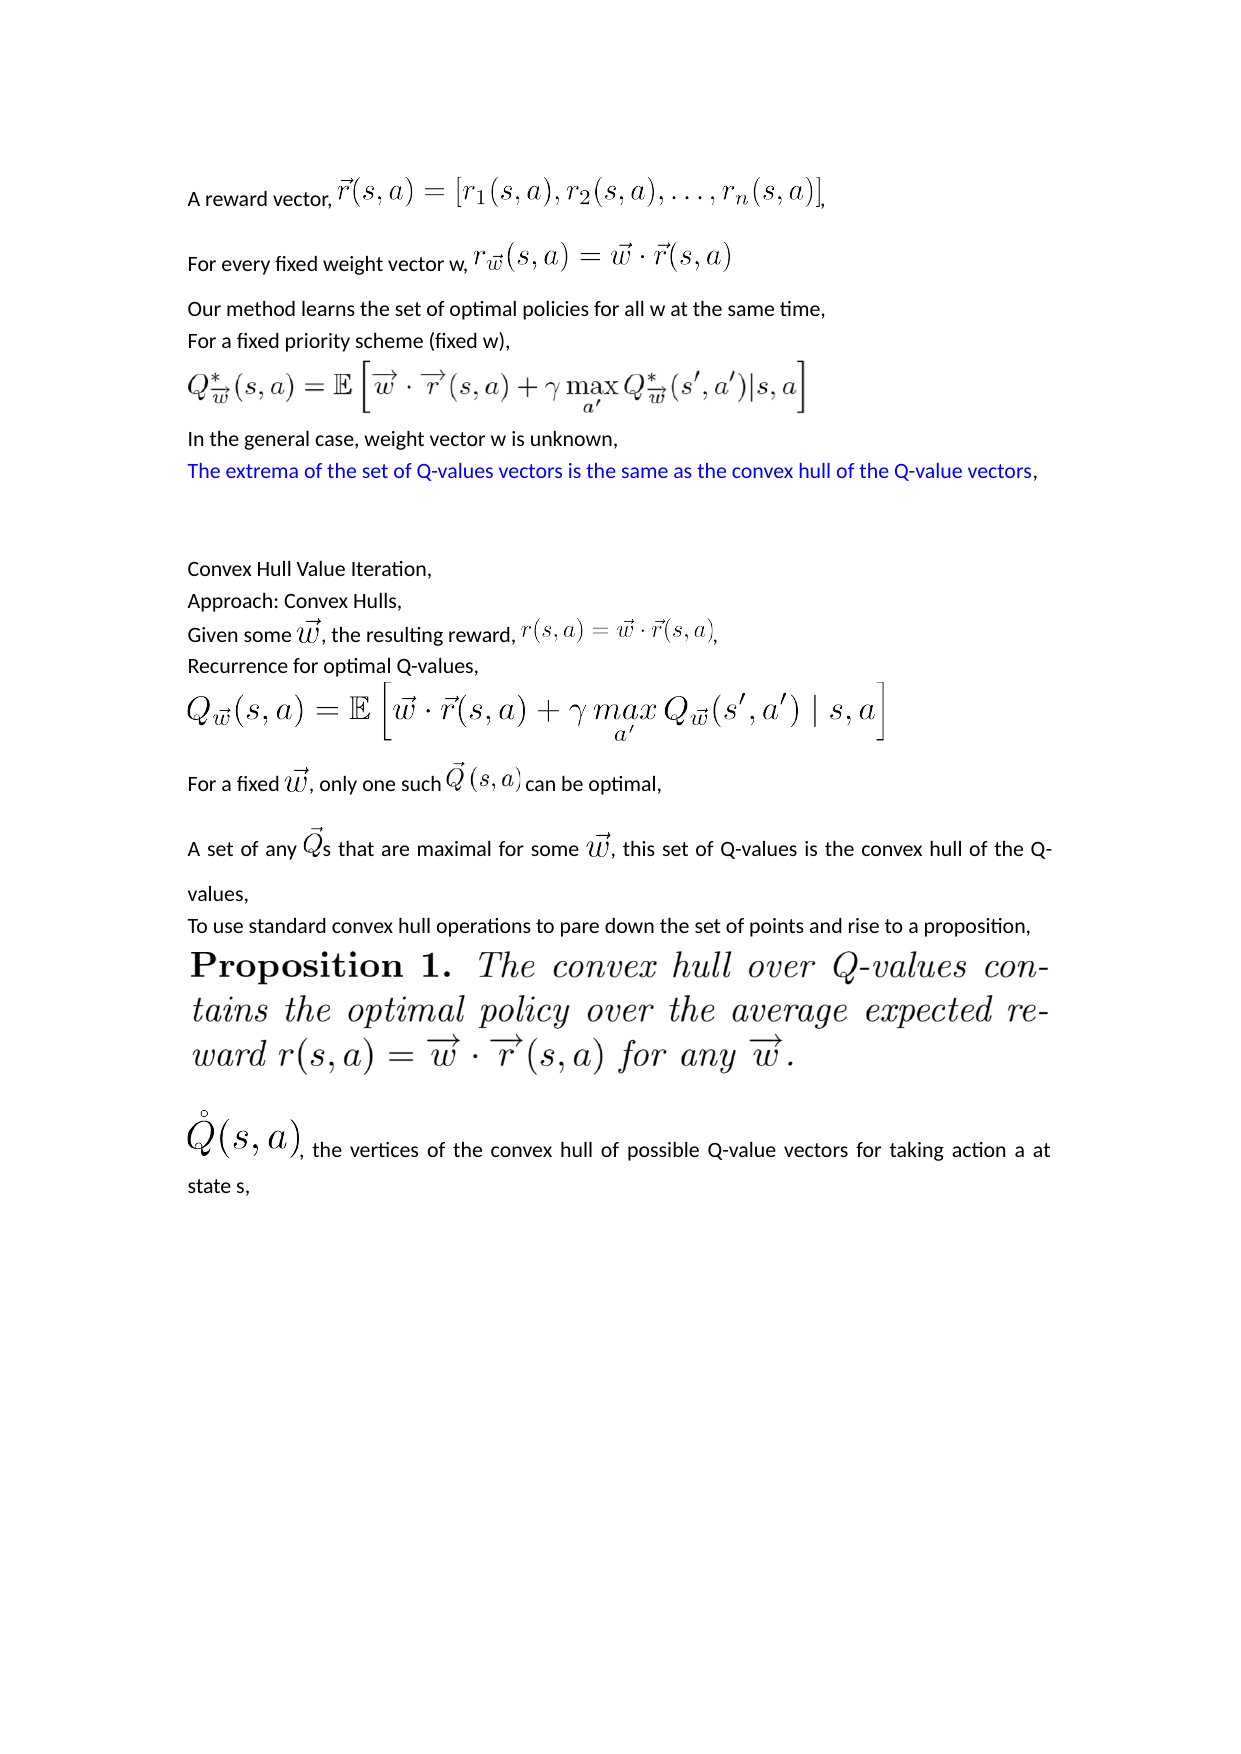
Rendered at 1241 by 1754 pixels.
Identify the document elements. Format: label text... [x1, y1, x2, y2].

list For a fixed priority scheme (fixed w), [187, 324, 1053, 357]
picture [337, 177, 820, 207]
list For every fixed weight vector w, [187, 227, 1053, 292]
list Our method learns the set of optimal policies for all w at the same time, [187, 292, 1053, 324]
list Approach: Convex Hulls, [187, 584, 1053, 617]
picture [303, 827, 323, 857]
list Convex Hull Value Iteration, [187, 552, 1053, 584]
picture [473, 242, 730, 272]
list , the vertices of the convex hull of possible Q-value vectors for taking action a at state s, [187, 1104, 1053, 1202]
list Given some , the resulting reward, , [187, 617, 1053, 649]
picture [187, 357, 806, 416]
list To use standard convex hull operations to pare down the set of points and rise to a proposition, [187, 909, 1053, 942]
list For a fixed , only one such can be optimal, [187, 747, 1053, 812]
list The extrema of the set of Q-values vectors is the same as the convex hull of the Q-value vectors, [187, 454, 1053, 487]
picture [187, 942, 1052, 1077]
picture [296, 618, 321, 643]
picture [446, 762, 521, 792]
picture [284, 767, 309, 792]
picture [521, 618, 713, 643]
picture [187, 682, 884, 741]
picture [586, 832, 611, 857]
list Recurrence for optimal Q-values, [187, 649, 1053, 682]
list A set of any s that are maximal for some , this set of Q-values is the convex hull of the Q-values, [187, 812, 1053, 909]
picture [187, 1110, 299, 1158]
list In the general case, weight vector w is unknown, [187, 422, 1053, 454]
